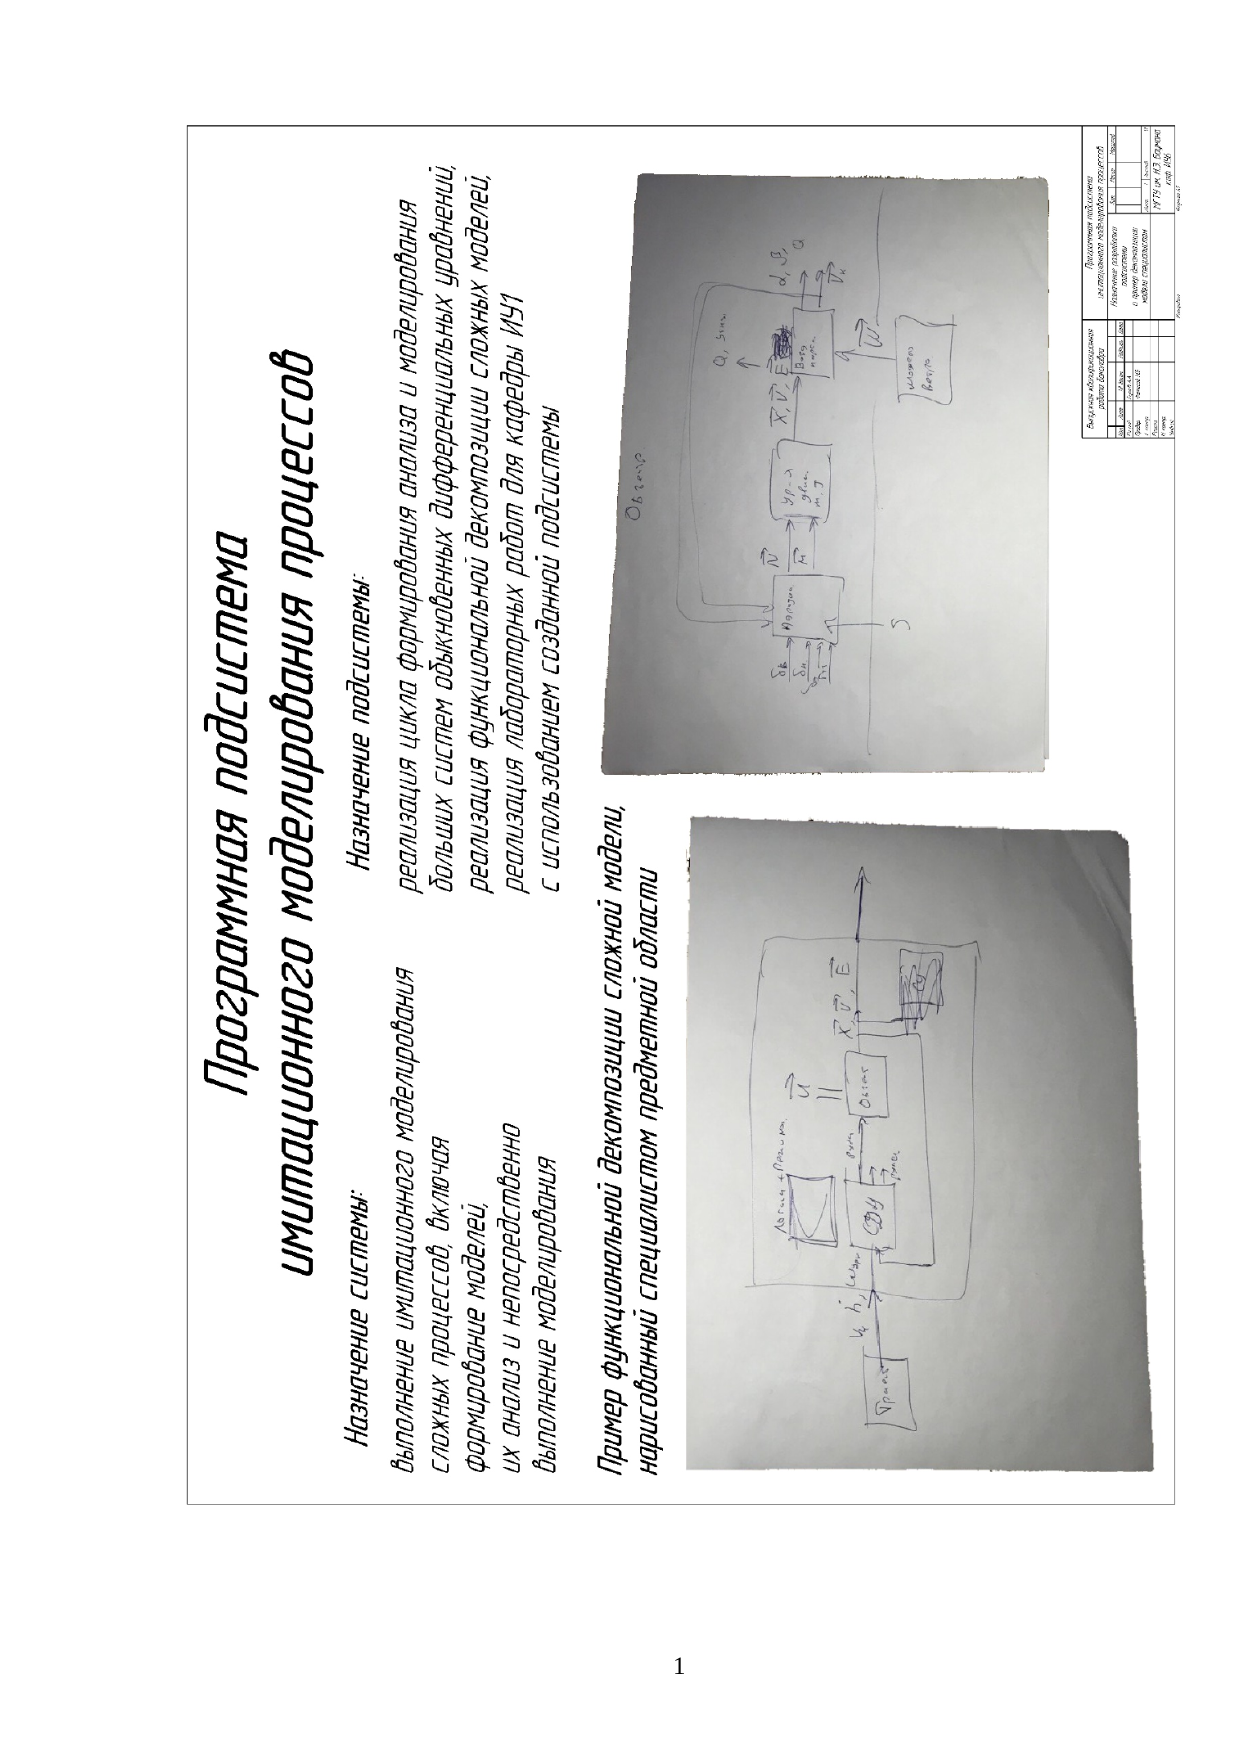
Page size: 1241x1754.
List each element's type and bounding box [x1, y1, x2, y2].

picture [180, 120, 1183, 1535]
